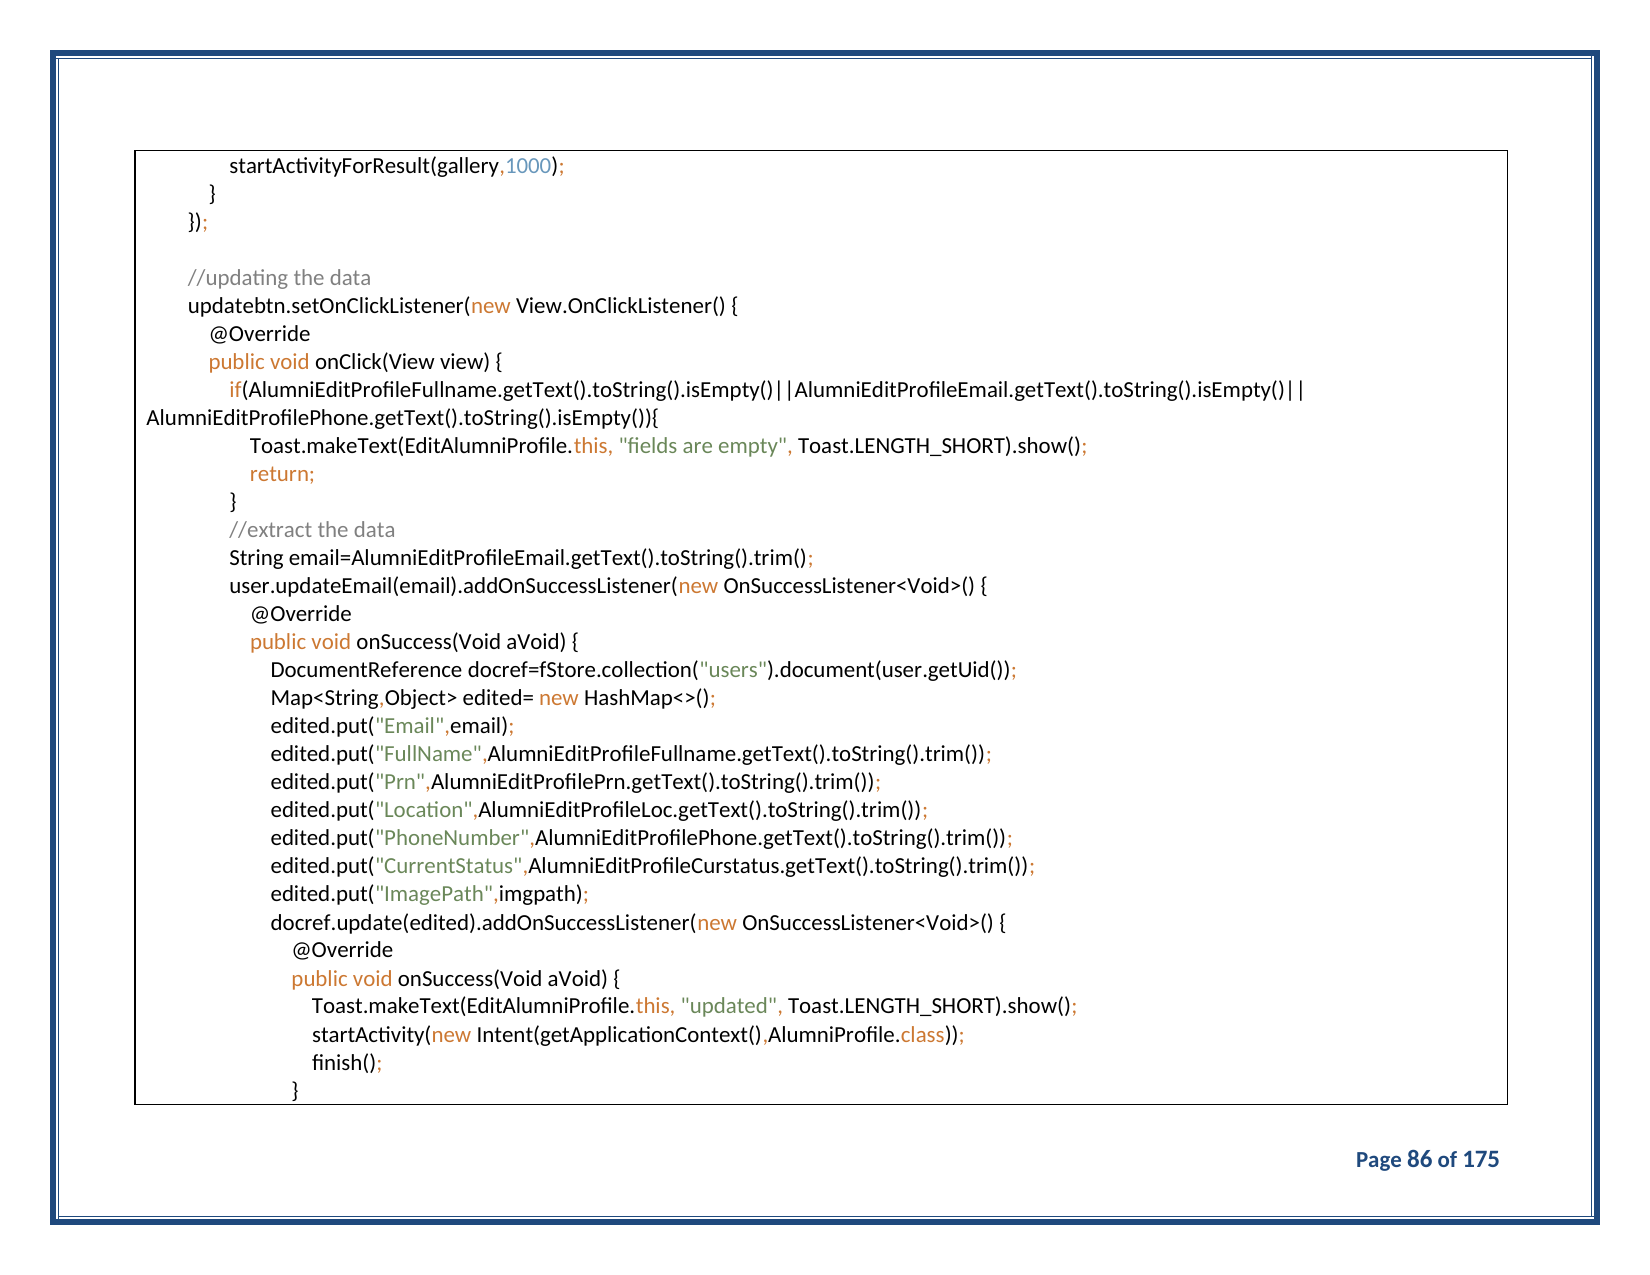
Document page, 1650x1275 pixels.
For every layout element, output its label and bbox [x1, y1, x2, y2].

table_cell [136, 151, 1507, 1104]
